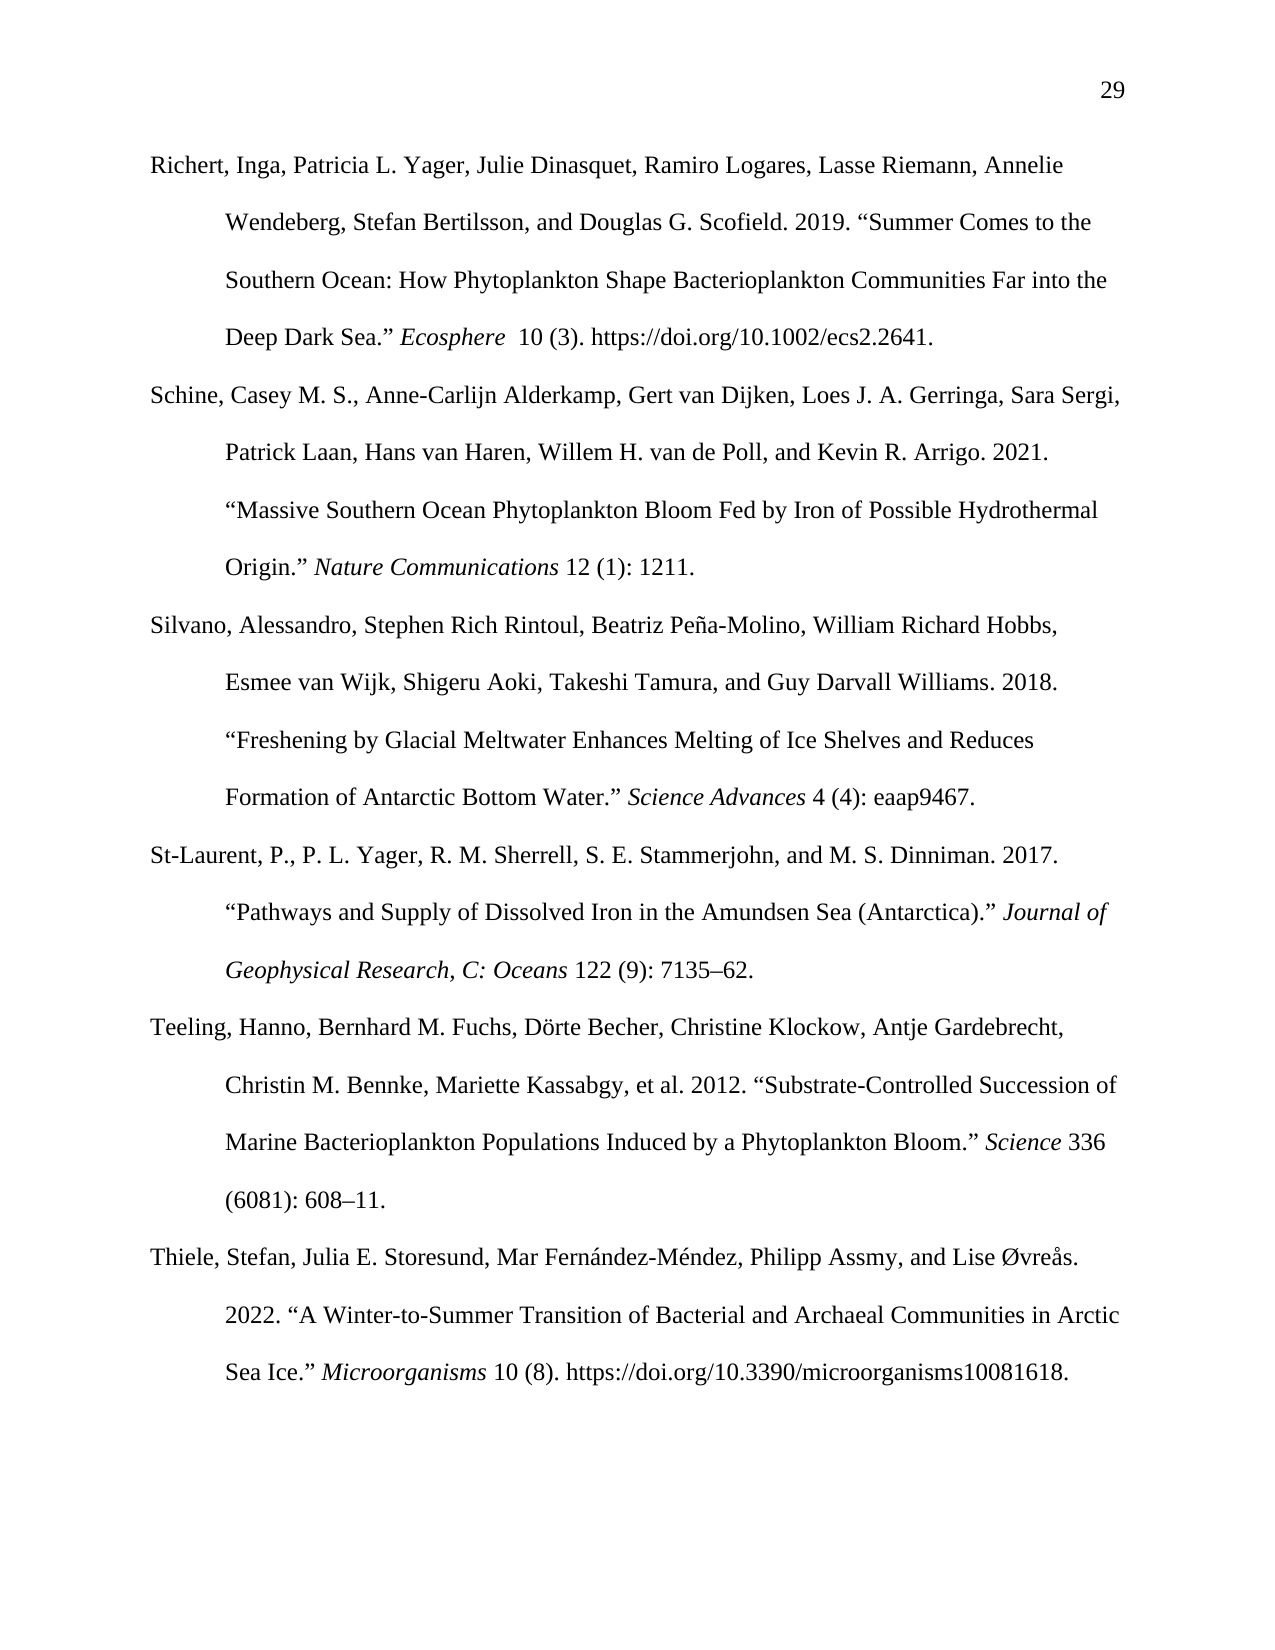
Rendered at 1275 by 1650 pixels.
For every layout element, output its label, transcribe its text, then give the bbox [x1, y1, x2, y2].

text Silvano, Alessandro, Stephen Rich Rintoul, Beatriz Peña-Molino, William Richard Hobbs, Esmee van Wijk, Shigeru Aoki, Takeshi Tamura, and Guy Darvall Williams. 2018. “Freshening by Glacial Meltwater Enhances Melting of Ice Shelves and Reduces Formation of Antarctic Bottom Water.” Science Advances 4 (4): eaap9467. [150, 610, 1125, 811]
text Schine, Casey M. S., Anne-Carlijn Alderkamp, Gert van Dijken, Loes J. A. Gerringa, Sara Sergi, Patrick Laan, Hans van Haren, Willem H. van de Poll, and Kevin R. Arrigo. 2021. “Massive Southern Ocean Phytoplankton Bloom Fed by Iron of Possible Hydrothermal Origin.” Nature Communications 12 (1): 1211. [150, 380, 1125, 581]
text Teeling, Hanno, Bernhard M. Fuchs, Dörte Becher, Christine Klockow, Antje Gardebrecht, Christin M. Bennke, Mariette Kassabgy, et al. 2012. “Substrate-Controlled Succession of Marine Bacterioplankton Populations Induced by a Phytoplankton Bloom.” Science 336 (6081): 608–11. [150, 1012, 1125, 1214]
text Thiele, Stefan, Julia E. Storesund, Mar Fernández-Méndez, Philipp Assmy, and Lise Øvreås. 2022. “A Winter-to-Summer Transition of Bacterial and Archaeal Communities in Arctic Sea Ice.” Microorganisms 10 (8). https://doi.org/10.3390/microorganisms10081618. [150, 1242, 1125, 1386]
text St-Laurent, P., P. L. Yager, R. M. Sherrell, S. E. Stammerjohn, and M. S. Dinniman. 2017. “Pathways and Supply of Dissolved Iron in the Amundsen Sea (Antarctica).” Journal of Geophysical Research, C: Oceans 122 (9): 7135–62. [150, 840, 1125, 984]
text Richert, Inga, Patricia L. Yager, Julie Dinasquet, Ramiro Logares, Lasse Riemann, Annelie Wendeberg, Stefan Bertilsson, and Douglas G. Scofield. 2019. “Summer Comes to the Southern Ocean: How Phytoplankton Shape Bacterioplankton Communities Far into the Deep Dark Sea.” Ecosphere 10 (3). https://doi.org/10.1002/ecs2.2641. [150, 150, 1125, 351]
